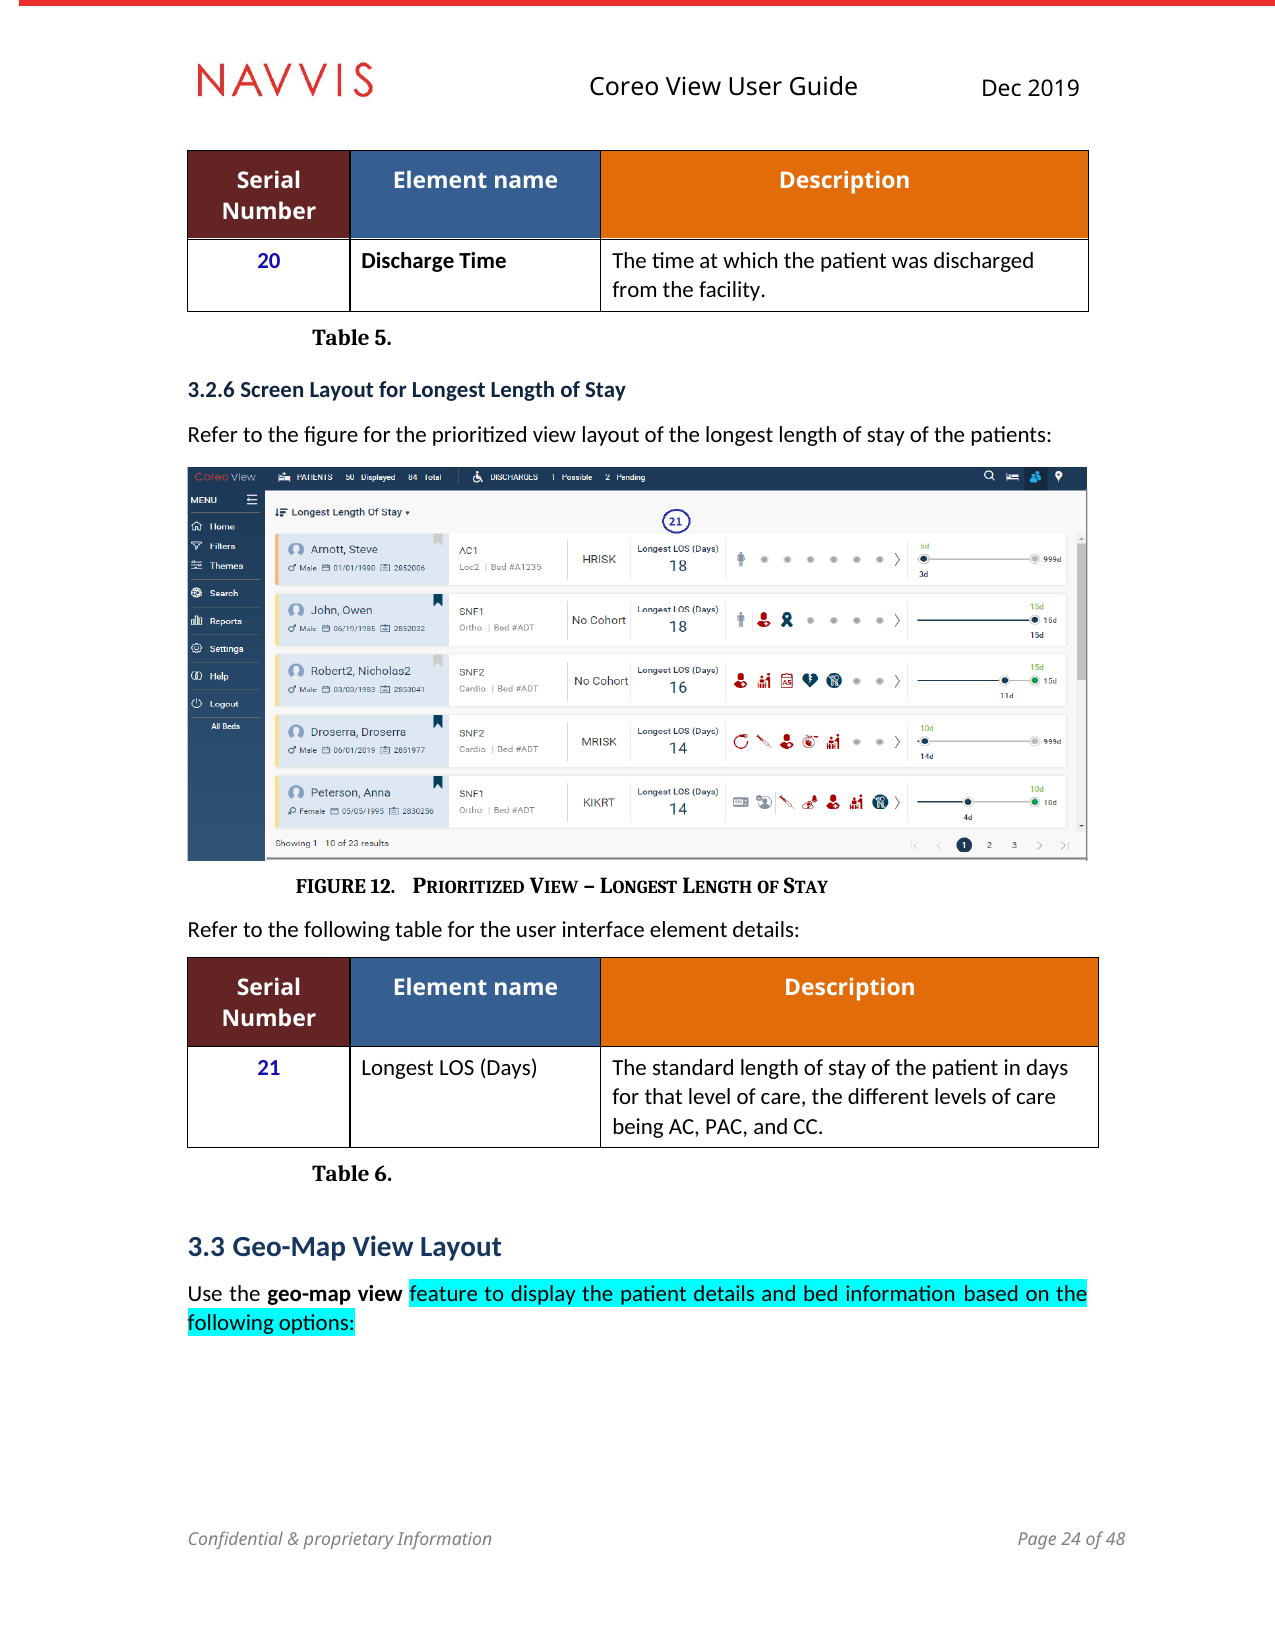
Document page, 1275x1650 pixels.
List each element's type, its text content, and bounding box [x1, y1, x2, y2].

subtitle Screen Layout for Longest Length of Stay [187, 375, 1087, 403]
table_header Serial Number [188, 151, 349, 238]
table_header Description [601, 151, 1088, 238]
table_cell 20 [188, 240, 349, 311]
text Refer to the following table for the user interface element details: [187, 915, 1087, 943]
table_cell Discharge Time [351, 240, 600, 311]
table_header Serial Number [188, 958, 349, 1046]
picture [187, 55, 383, 104]
table_header Element name [351, 958, 600, 1046]
table_cell Longest LOS (Days) [351, 1047, 600, 1147]
text Refer to the figure for the prioritized view layout of the longest length of stay of the patients: [187, 420, 1087, 448]
table_header Element name [351, 151, 600, 238]
subtitle Geo-Map View Layout [187, 1228, 1087, 1264]
text Prioritized View – Longest Length of Stay [296, 873, 1087, 899]
table_cell The standard length of stay of the patient in days for that level of care, the different levels of care being AC, PAC, and CC. [601, 1047, 1098, 1147]
text Use the geo-map view feature to display the patient details and bed information based on the following options: [187, 1279, 1087, 1336]
table_cell 21 [188, 1047, 349, 1147]
picture [187, 467, 1088, 861]
table_cell The time at which the patient was discharged from the facility. [601, 240, 1088, 311]
table_header Description [601, 958, 1098, 1046]
